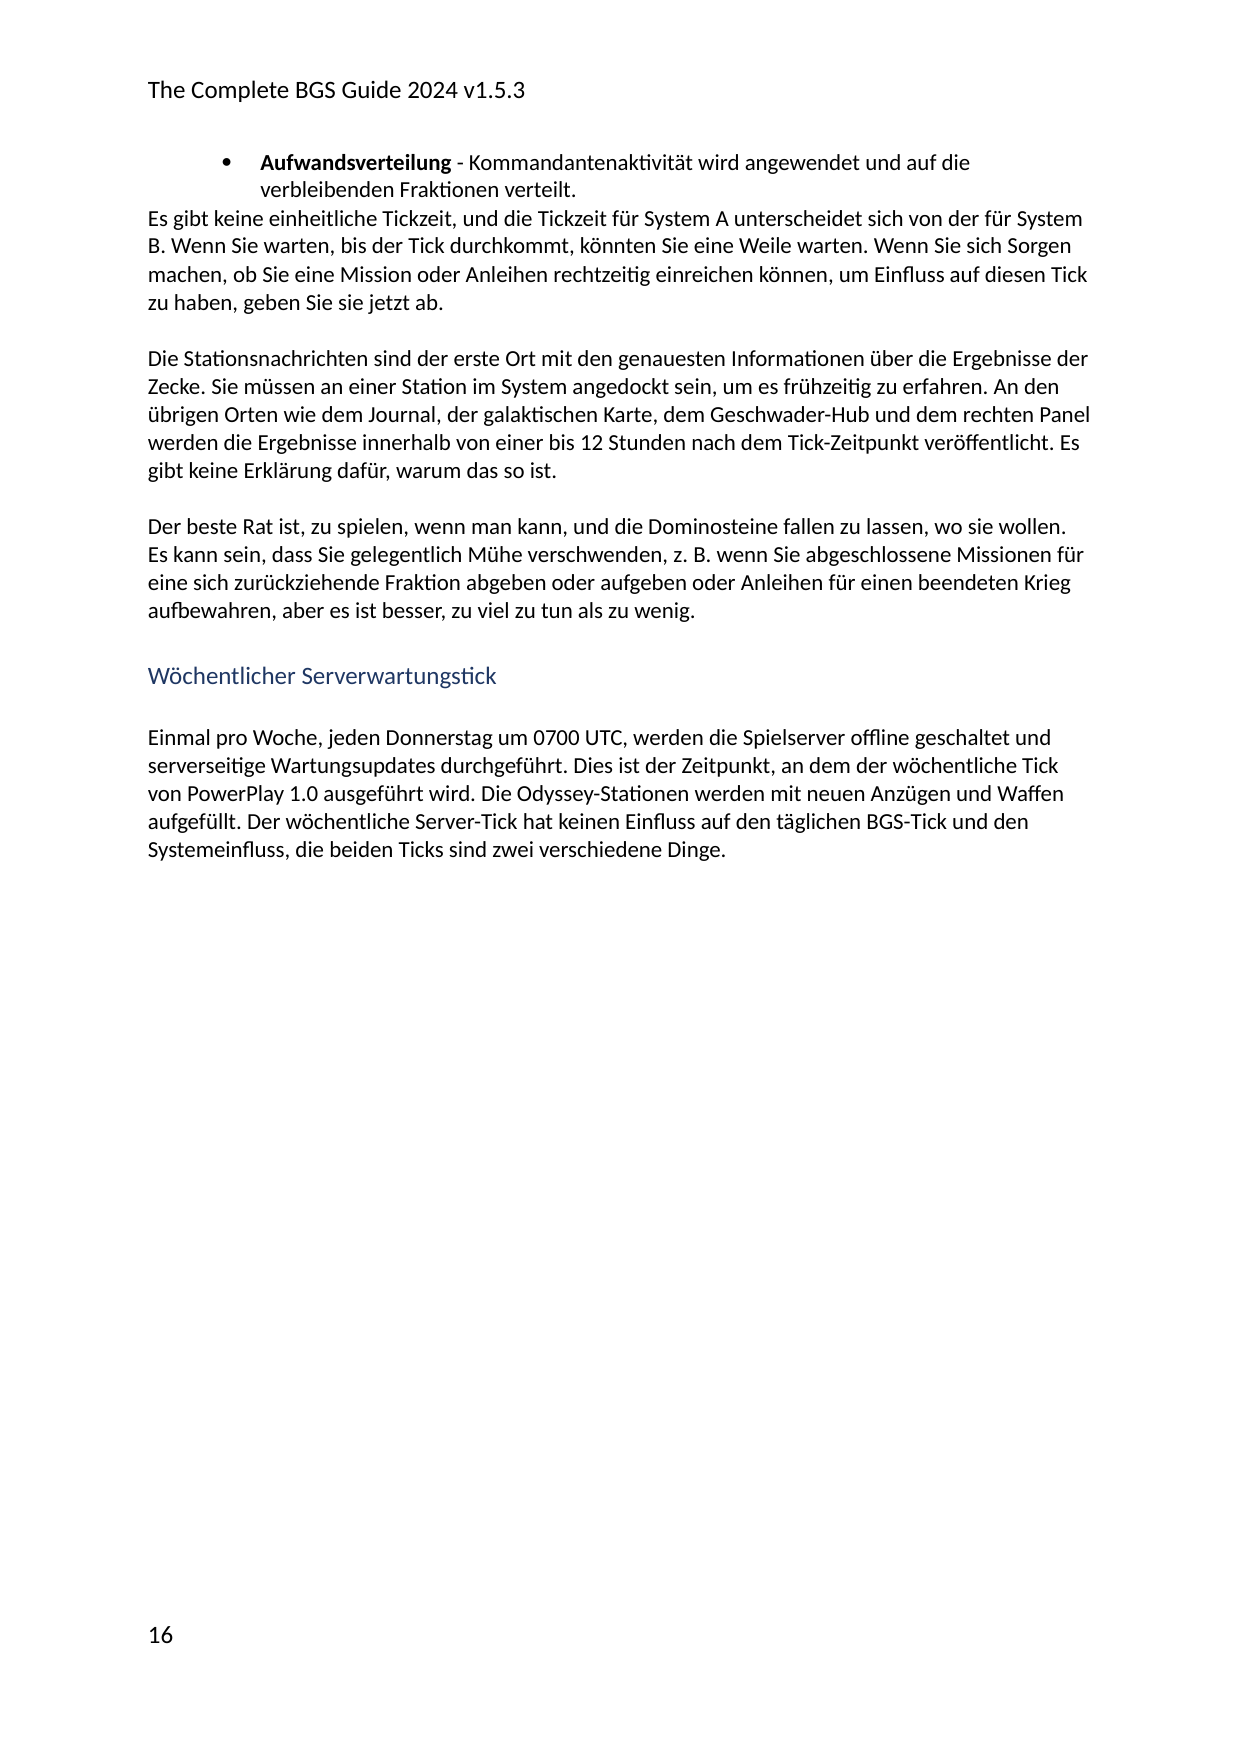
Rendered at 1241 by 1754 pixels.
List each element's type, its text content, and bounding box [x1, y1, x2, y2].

text Einmal pro Woche, jeden Donnerstag um 0700 UTC, werden die Spielserver offline geschaltet und serverseitige Wartungsupdates durchgeführt. Dies ist der Zeitpunkt, an dem der wöchentliche Tick von PowerPlay 1.0 ausgeführt wird. Die Odyssey-Stationen werden mit neuen Anzügen und Waffen aufgefüllt. Der wöchentliche Server-Tick hat keinen Einfluss auf den täglichen BGS-Tick und den Systemeinfluss, die beiden Ticks sind zwei verschiedene Dinge. [148, 723, 1093, 863]
text Die Stationsnachrichten sind der erste Ort mit den genauesten Informationen über die Ergebnisse der Zecke. Sie müssen an einer Station im System angedockt sein, um es frühzeitig zu erfahren. An den übrigen Orten wie dem Journal, der galaktischen Karte, dem Geschwader-Hub und dem rechten Panel werden die Ergebnisse innerhalb von einer bis 12 Stunden nach dem Tick-Zeitpunkt veröffentlicht. Es gibt keine Erklärung dafür, warum das so ist. [148, 344, 1093, 484]
list Aufwandsverteilung - Kommandantenaktivität wird angewendet und auf die verbleibenden Fraktionen verteilt. [223, 148, 1093, 204]
subtitle Wöchentlicher Serverwartungstick [148, 660, 1093, 691]
text Es gibt keine einheitliche Tickzeit, und die Tickzeit für System A unterscheidet sich von der für System B. Wenn Sie warten, bis der Tick durchkommt, könnten Sie eine Weile warten. Wenn Sie sich Sorgen machen, ob Sie eine Mission oder Anleihen rechtzeitig einreichen können, um Einfluss auf diesen Tick zu haben, geben Sie sie jetzt ab. [148, 204, 1093, 316]
text Der beste Rat ist, zu spielen, wenn man kann, und die Dominosteine fallen zu lassen, wo sie wollen. Es kann sein, dass Sie gelegentlich Mühe verschwenden, z. B. wenn Sie abgeschlossene Missionen für eine sich zurückziehende Fraktion abgeben oder aufgeben oder Anleihen für einen beendeten Krieg aufbewahren, aber es ist besser, zu viel zu tun als zu wenig. [148, 512, 1093, 624]
